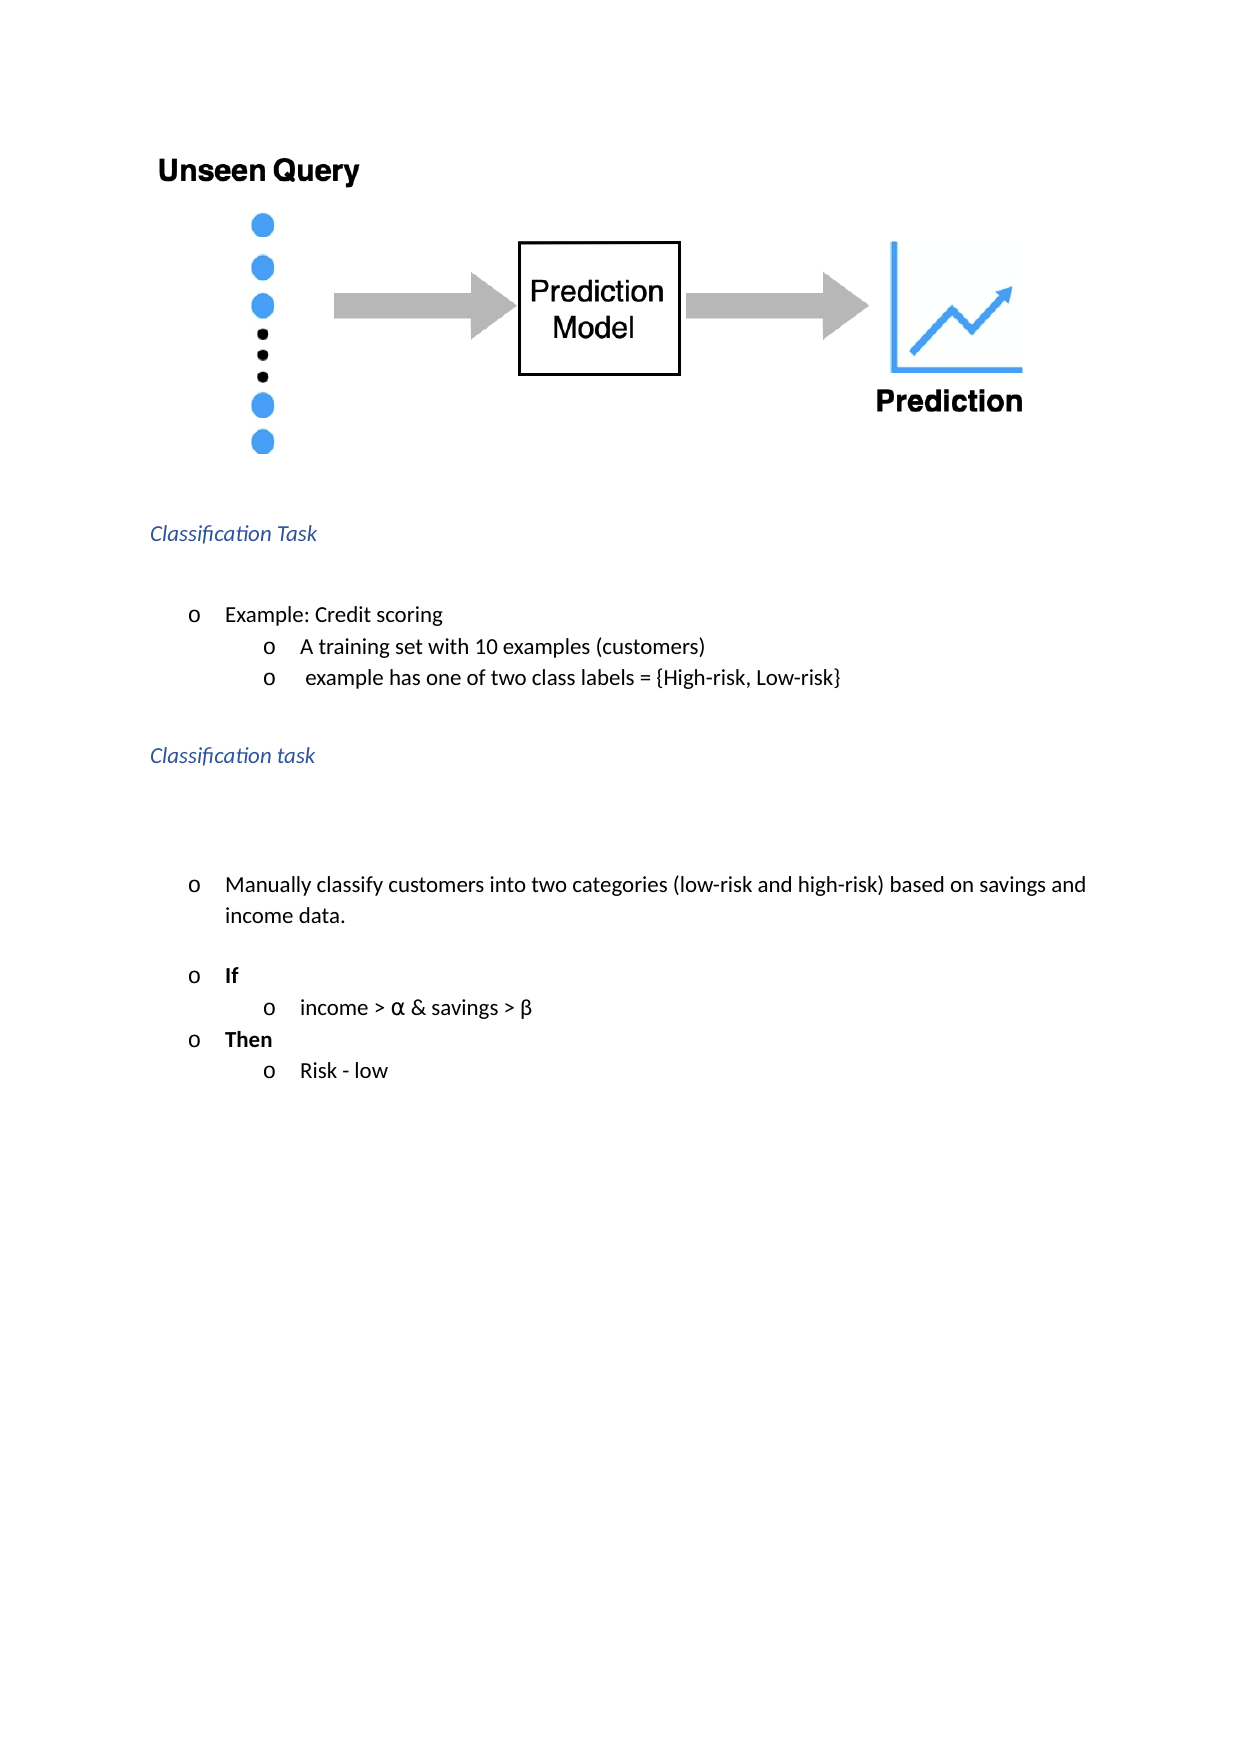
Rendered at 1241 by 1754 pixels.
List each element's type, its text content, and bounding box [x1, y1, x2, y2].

list income > ⍺ & savings > β [262, 993, 1090, 1022]
subtitle Classification task [150, 742, 1090, 769]
subtitle Classification Task [150, 519, 1090, 547]
list Then [187, 1025, 1090, 1054]
list If [187, 961, 1090, 991]
list Example: Credit scoring [187, 600, 1090, 629]
list Manually classify customers into two categories (low-risk and high-risk) based on savings and income data. [187, 870, 1090, 929]
list example has one of two class labels = {High-risk, Low-risk} [262, 663, 1090, 692]
list A training set with 10 examples (customers) [262, 632, 1090, 661]
list Risk - low [262, 1056, 1090, 1085]
